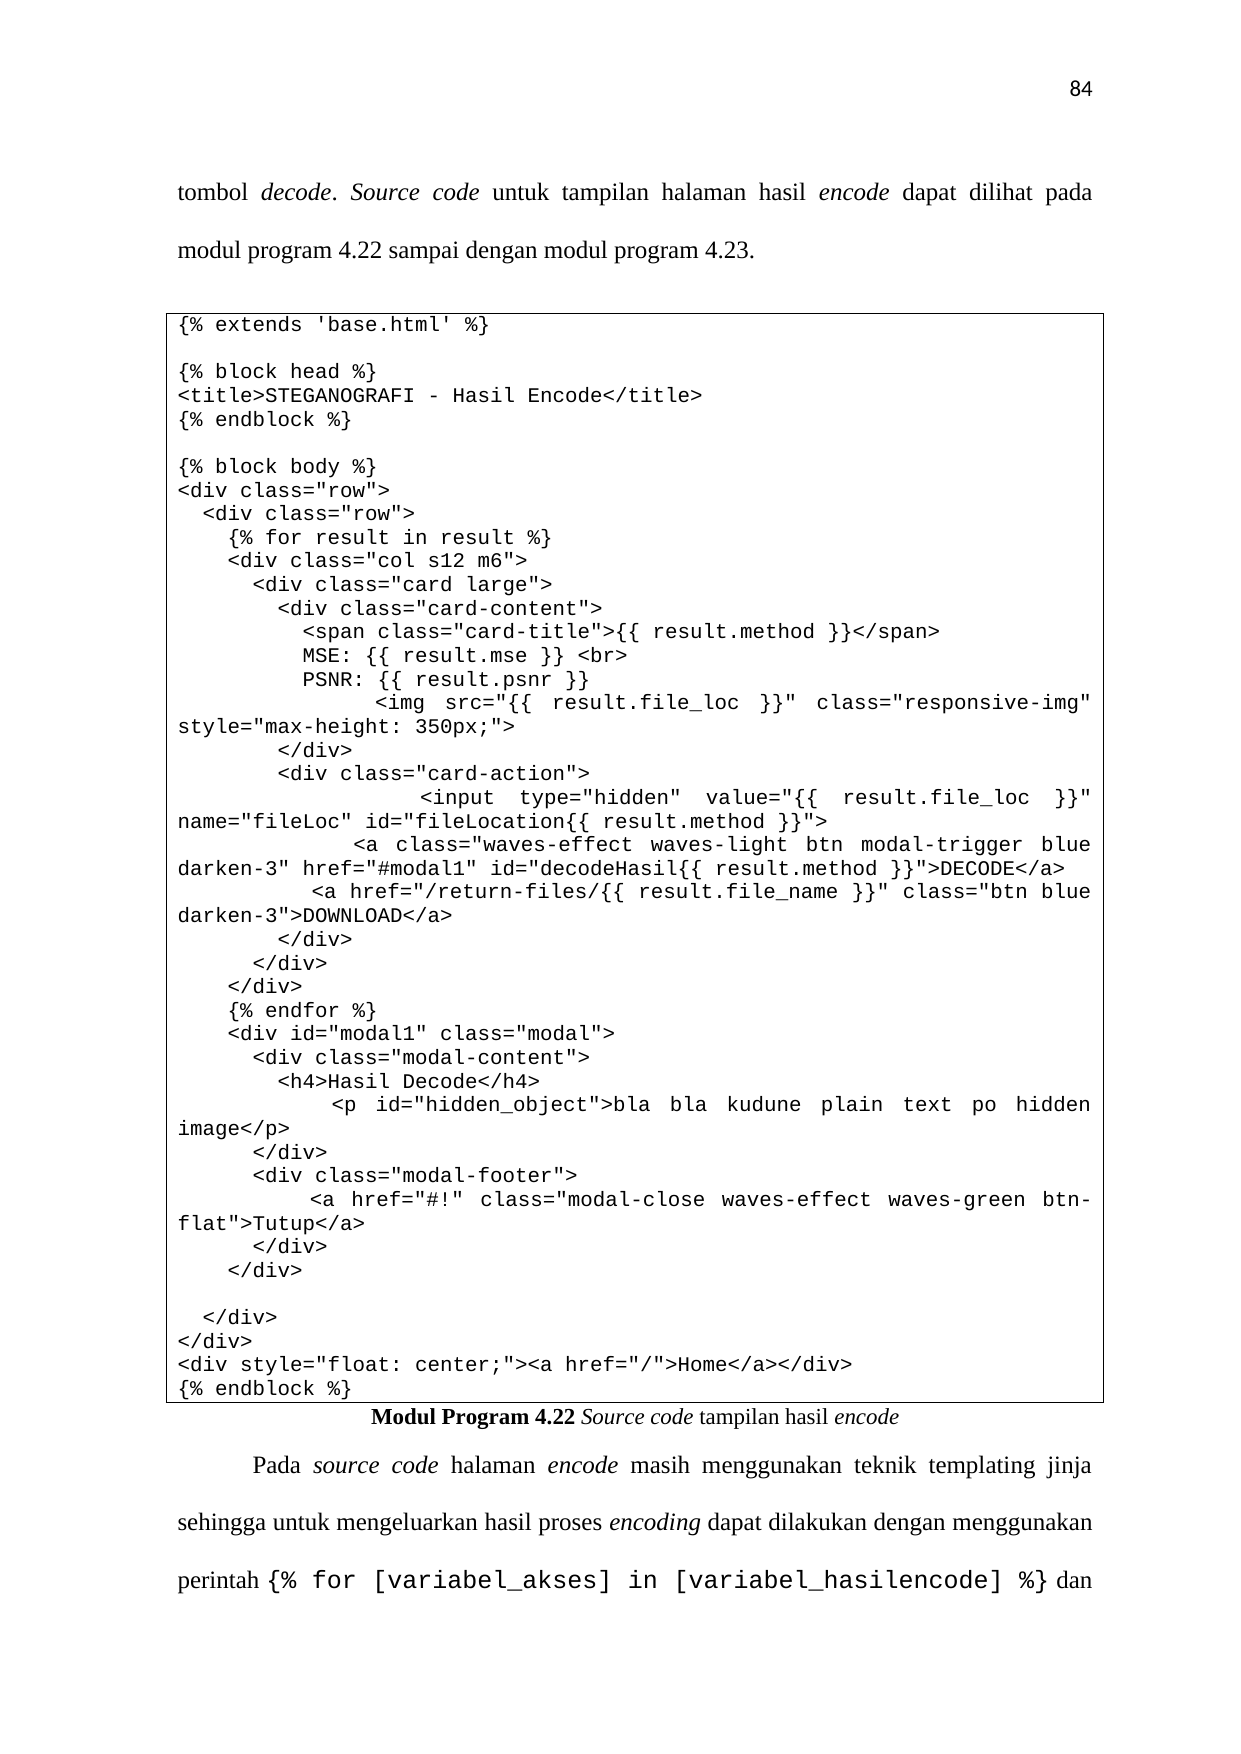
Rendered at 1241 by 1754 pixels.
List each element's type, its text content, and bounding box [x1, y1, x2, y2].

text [177, 177, 1092, 263]
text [177, 1450, 1092, 1596]
text Modul Program 4.22 Source code tampilan hasil encode [177, 1403, 1092, 1429]
table_header {% extends 'base.html' %} {% block head %} <title>STEGANOGRAFI - Hasil Encode</title> {% endblock %} {% block body %} <div class="row"> <div class="row"> {% for result in result %} <div class="col s12 m6"> <div class="card large"> <div class="card-content"> <span class="card-title">{{ result.method }}</span> MSE: {{ result.mse }} <br> PSNR: {{ result.psnr }} <img src="{{ result.file_loc }}" class="responsive-img" style="max-height: 350px;"> </div> <div class="card-action"> <input type="hidden" value="{{ result.file_loc }}" name="fileLoc" id="fileLocation{{ result.method }}"> <a class="waves-effect waves-light btn modal-trigger blue darken-3" href="#modal1" id="decodeHasil{{ result.method }}">DECODE</a> <a href="/return-files/{{ result.file_name }}" class="btn blue darken-3">DOWNLOAD</a> </div> </div> </div> {% endfor %} <div id="modal1" class="modal"> <div class="modal-content"> <h4>Hasil Decode</h4> <p id="hidden_object">bla bla kudune plain text po hidden image</p> </div> <div class="modal-footer"> <a href="#!" class="modal-close waves-effect waves-green btn-flat">Tutup</a> </div> </div> </div> </div> <div style="float: center;"><a href="/">Home</a></div> {% endblock %} [167, 314, 1103, 1402]
